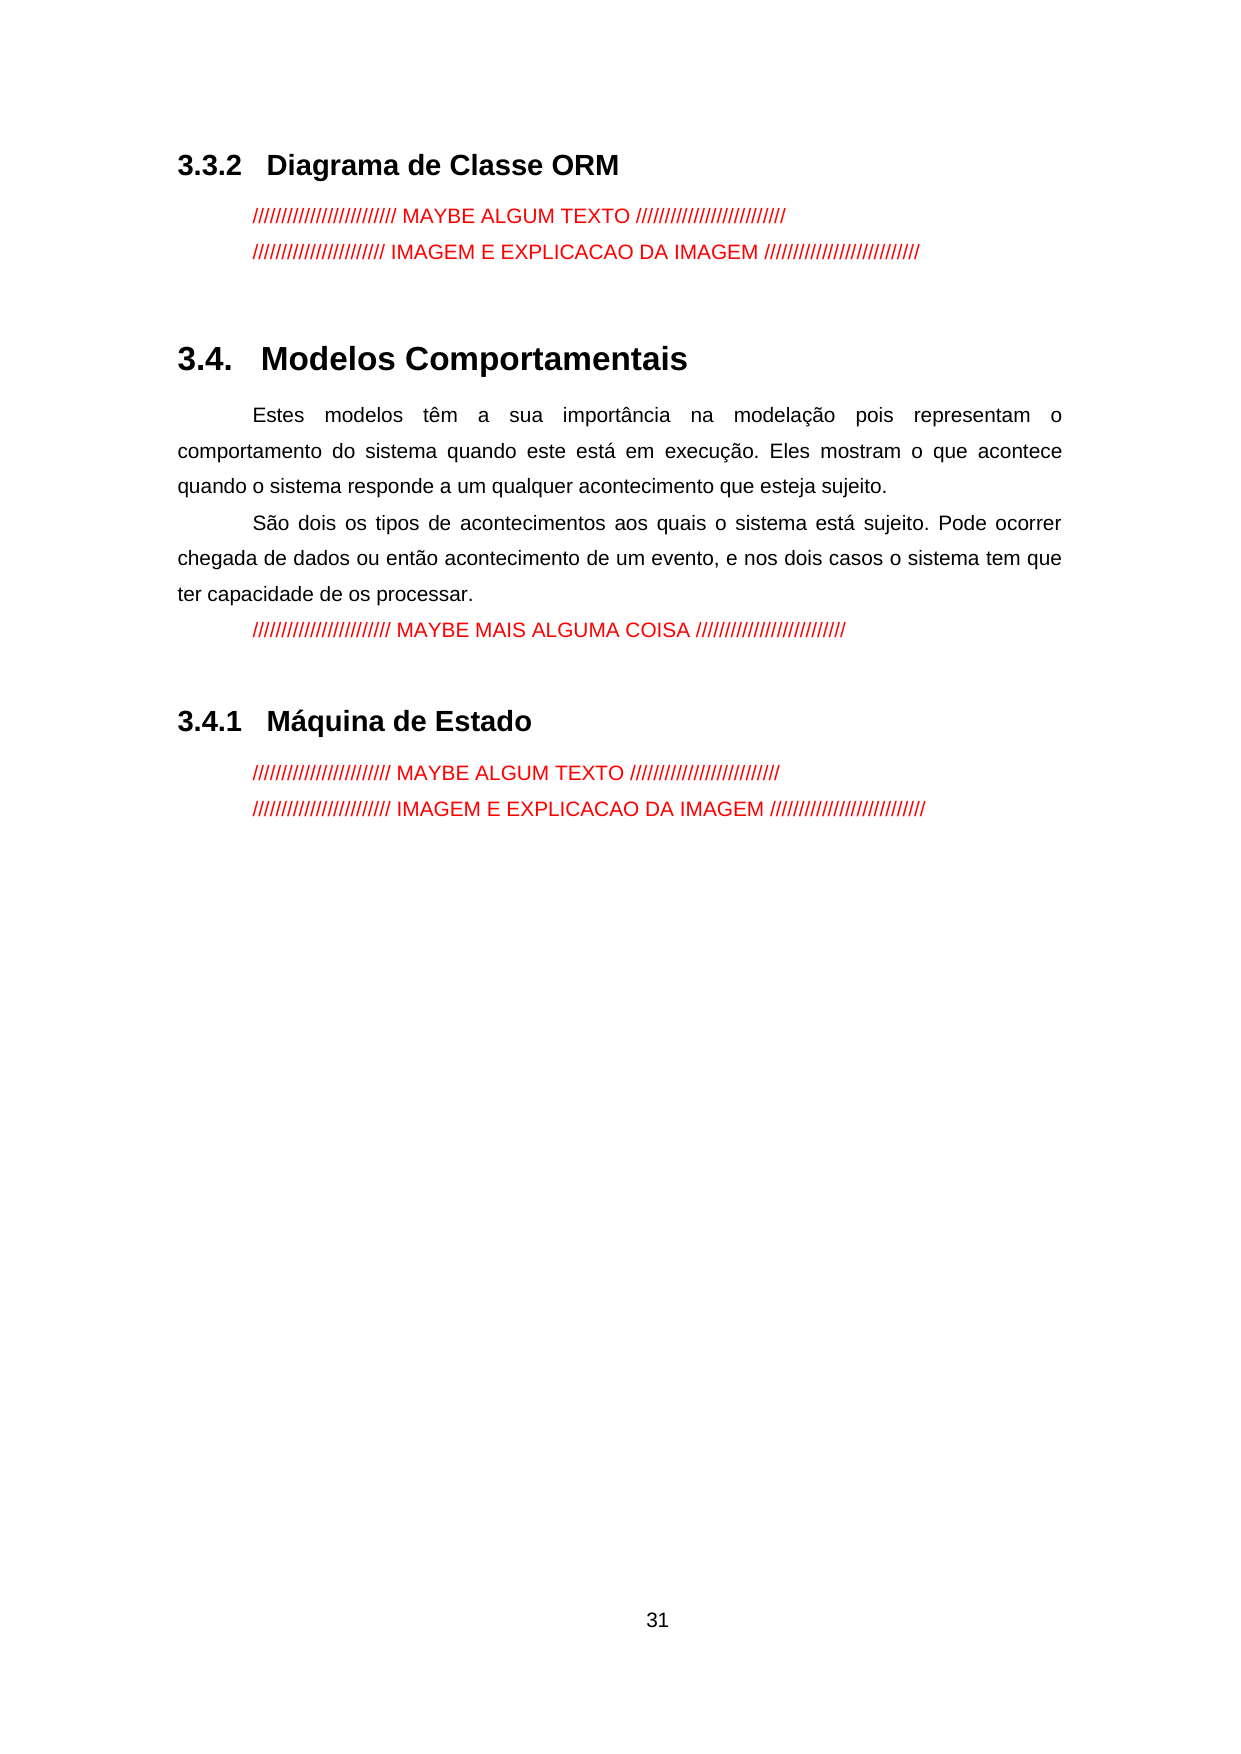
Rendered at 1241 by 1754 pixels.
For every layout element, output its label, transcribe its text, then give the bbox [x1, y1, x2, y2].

text //////////////////////// MAYBE ALGUM TEXTO ////////////////////////// [177, 761, 1063, 784]
text Diagrama de Classe ORM [177, 148, 1063, 181]
text /////////////////////// IMAGEM E EXPLICACAO DA IMAGEM /////////////////////////// [177, 240, 1063, 264]
text ///////////////////////// MAYBE ALGUM TEXTO ////////////////////////// [177, 204, 1063, 228]
text //////////////////////// IMAGEM E EXPLICACAO DA IMAGEM /////////////////////////// [177, 797, 1063, 821]
text //////////////////////// MAYBE MAIS ALGUMA COISA ////////////////////////// [177, 618, 1063, 642]
text Máquina de Estado [177, 704, 1063, 738]
text Modelos Comportamentais [177, 339, 1063, 377]
text São dois os tipos de acontecimentos aos quais o sistema está sujeito. Pode ocorrer chegada de dados ou então acontecimento de um evento, e nos dois casos o sistema tem que ter capacidade de os processar. [177, 510, 1063, 606]
text Estes modelos têm a sua importância na modelação pois representam o comportamento do sistema quando este está em execução. Eles mostram o que acontece quando o sistema responde a um qualquer acontecimento que esteja sujeito. [177, 402, 1063, 498]
